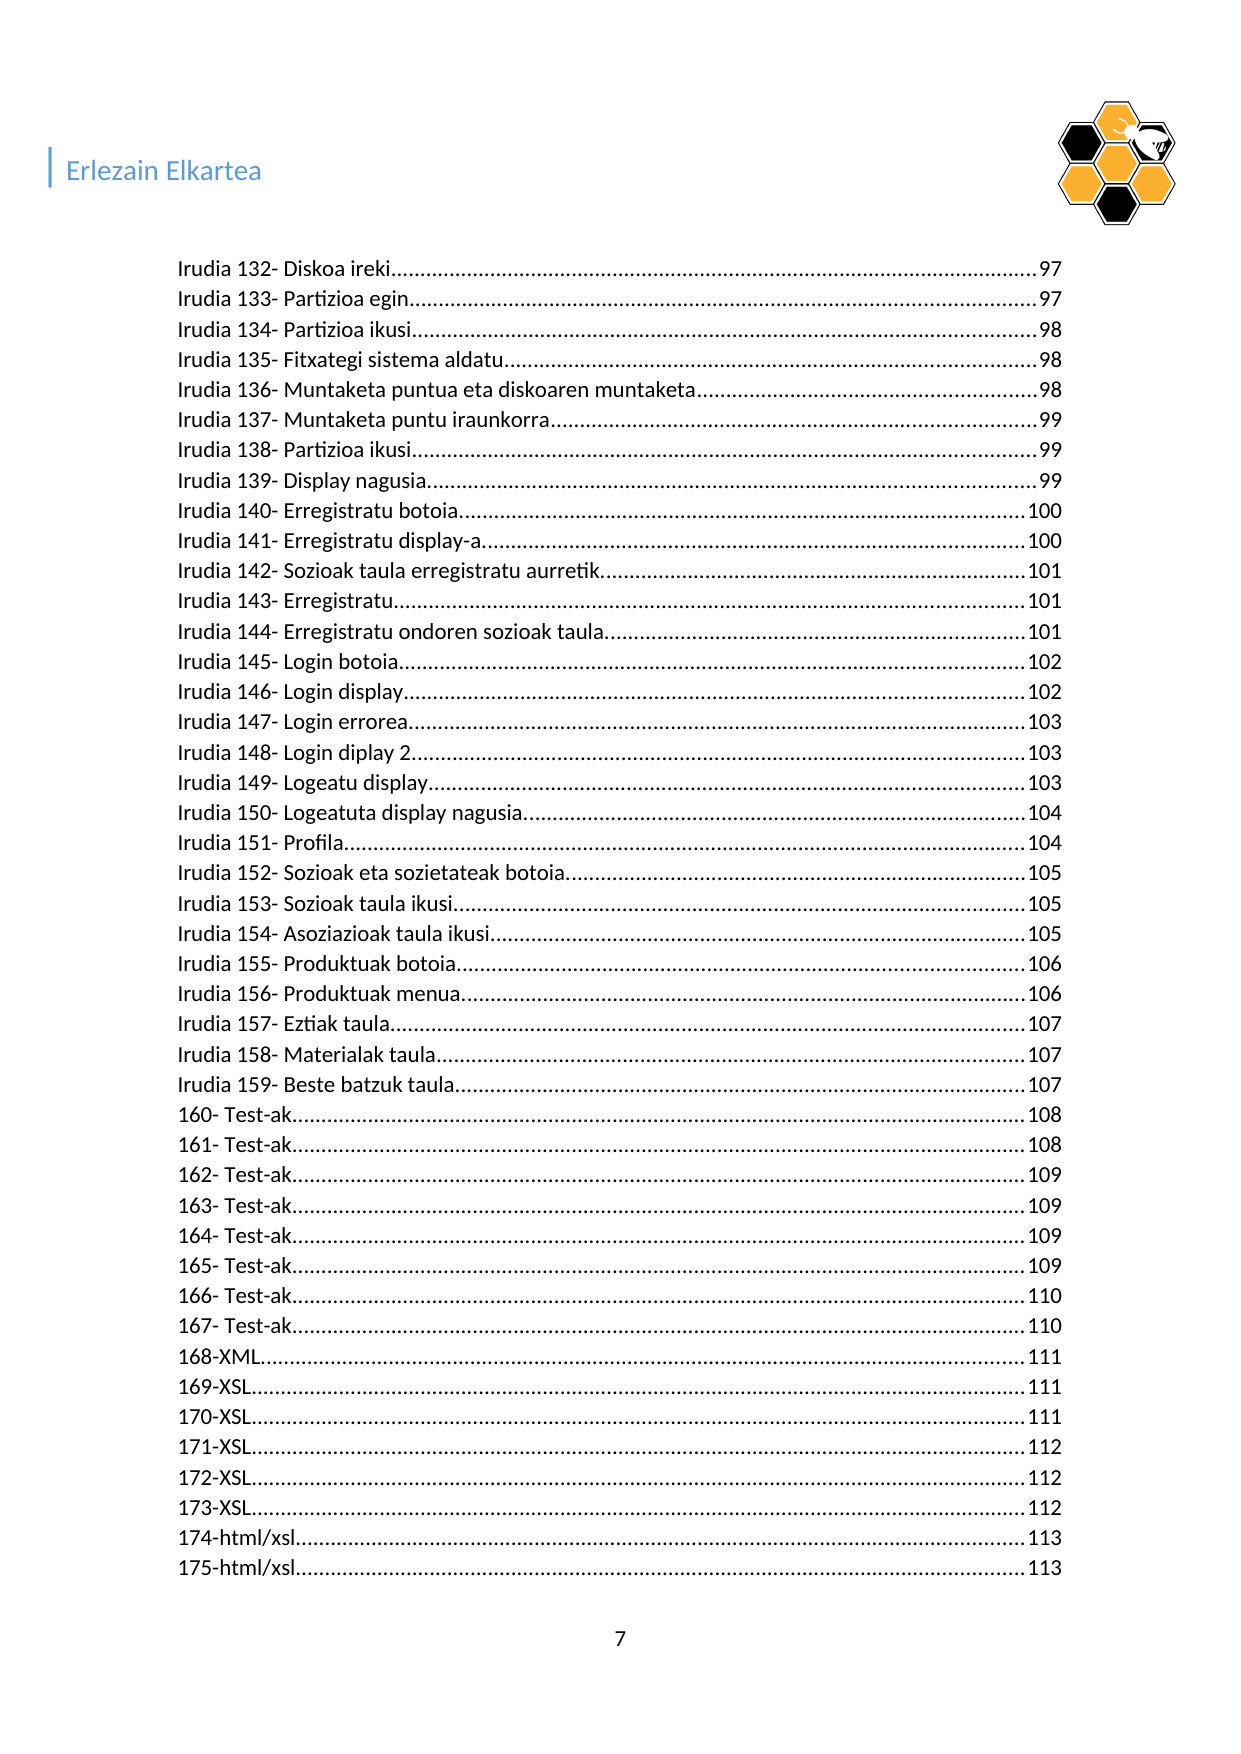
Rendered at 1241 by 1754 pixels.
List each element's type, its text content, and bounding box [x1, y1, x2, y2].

text 175-html/xsl 113 [177, 1553, 1063, 1581]
text Irudia 142- Sozioak taula erregistratu aurretik. 101 [177, 556, 1063, 584]
text Irudia 149- Logeatu display. 103 [177, 768, 1063, 796]
text Irudia 159- Beste batzuk taula. 107 [177, 1070, 1063, 1098]
text Irudia 138- Partizioa ikusi 99 [177, 436, 1063, 464]
text 173-XSL 112 [177, 1493, 1063, 1521]
text 161- Test-ak 108 [177, 1130, 1063, 1158]
text Irudia 150- Logeatuta display nagusia. 104 [177, 798, 1063, 826]
text Irudia 144- Erregistratu ondoren sozioak taula. 101 [177, 617, 1063, 645]
text 165- Test-ak 109 [177, 1251, 1063, 1279]
text Irudia 141- Erregistratu display-a. 100 [177, 526, 1063, 554]
text Irudia 133- Partizioa egin 97 [177, 284, 1063, 313]
text 174-html/xsl 113 [177, 1523, 1063, 1551]
picture [1045, 101, 1200, 227]
text Irudia 147- Login errorea. 103 [177, 707, 1063, 736]
text Irudia 135- Fitxategi sistema aldatu 98 [177, 345, 1063, 373]
text Irudia 151- Profila. 104 [177, 828, 1063, 856]
text Irudia 132- Diskoa ireki 97 [177, 254, 1063, 282]
text 162- Test-ak 109 [177, 1161, 1063, 1189]
text 163- Test-ak 109 [177, 1191, 1063, 1219]
text 167- Test-ak 110 [177, 1312, 1063, 1340]
text Irudia 155- Produktuak botoia. 106 [177, 949, 1063, 977]
text Irudia 137- Muntaketa puntu iraunkorra 99 [177, 405, 1063, 433]
text Irudia 140- Erregistratu botoia. 100 [177, 496, 1063, 524]
text Irudia 148- Login diplay 2. 103 [177, 738, 1063, 766]
text 169-XSL 111 [177, 1372, 1063, 1400]
text Irudia 139- Display nagusia. 99 [177, 466, 1063, 494]
text 172-XSL 112 [177, 1463, 1063, 1491]
text Irudia 134- Partizioa ikusi 98 [177, 315, 1063, 343]
text Irudia 158- Materialak taula. 107 [177, 1040, 1063, 1068]
text Irudia 153- Sozioak taula ikusi. 105 [177, 889, 1063, 917]
text Irudia 136- Muntaketa puntua eta diskoaren muntaketa 98 [177, 375, 1063, 403]
text 166- Test-ak 110 [177, 1281, 1063, 1309]
text Irudia 143- Erregistratu. 101 [177, 587, 1063, 615]
text Irudia 157- Eztiak taula. 107 [177, 1009, 1063, 1038]
text 170-XSL 111 [177, 1402, 1063, 1430]
text 164- Test-ak 109 [177, 1221, 1063, 1249]
text 168-XML 111 [177, 1342, 1063, 1370]
text Irudia 152- Sozioak eta sozietateak botoia. 105 [177, 858, 1063, 887]
text 171-XSL 112 [177, 1432, 1063, 1461]
text Irudia 146- Login display. 102 [177, 677, 1063, 705]
text Irudia 154- Asoziazioak taula ikusi. 105 [177, 919, 1063, 947]
text 160- Test-ak 108 [177, 1100, 1063, 1128]
text Irudia 145- Login botoia. 102 [177, 647, 1063, 675]
text Irudia 156- Produktuak menua. 106 [177, 979, 1063, 1007]
